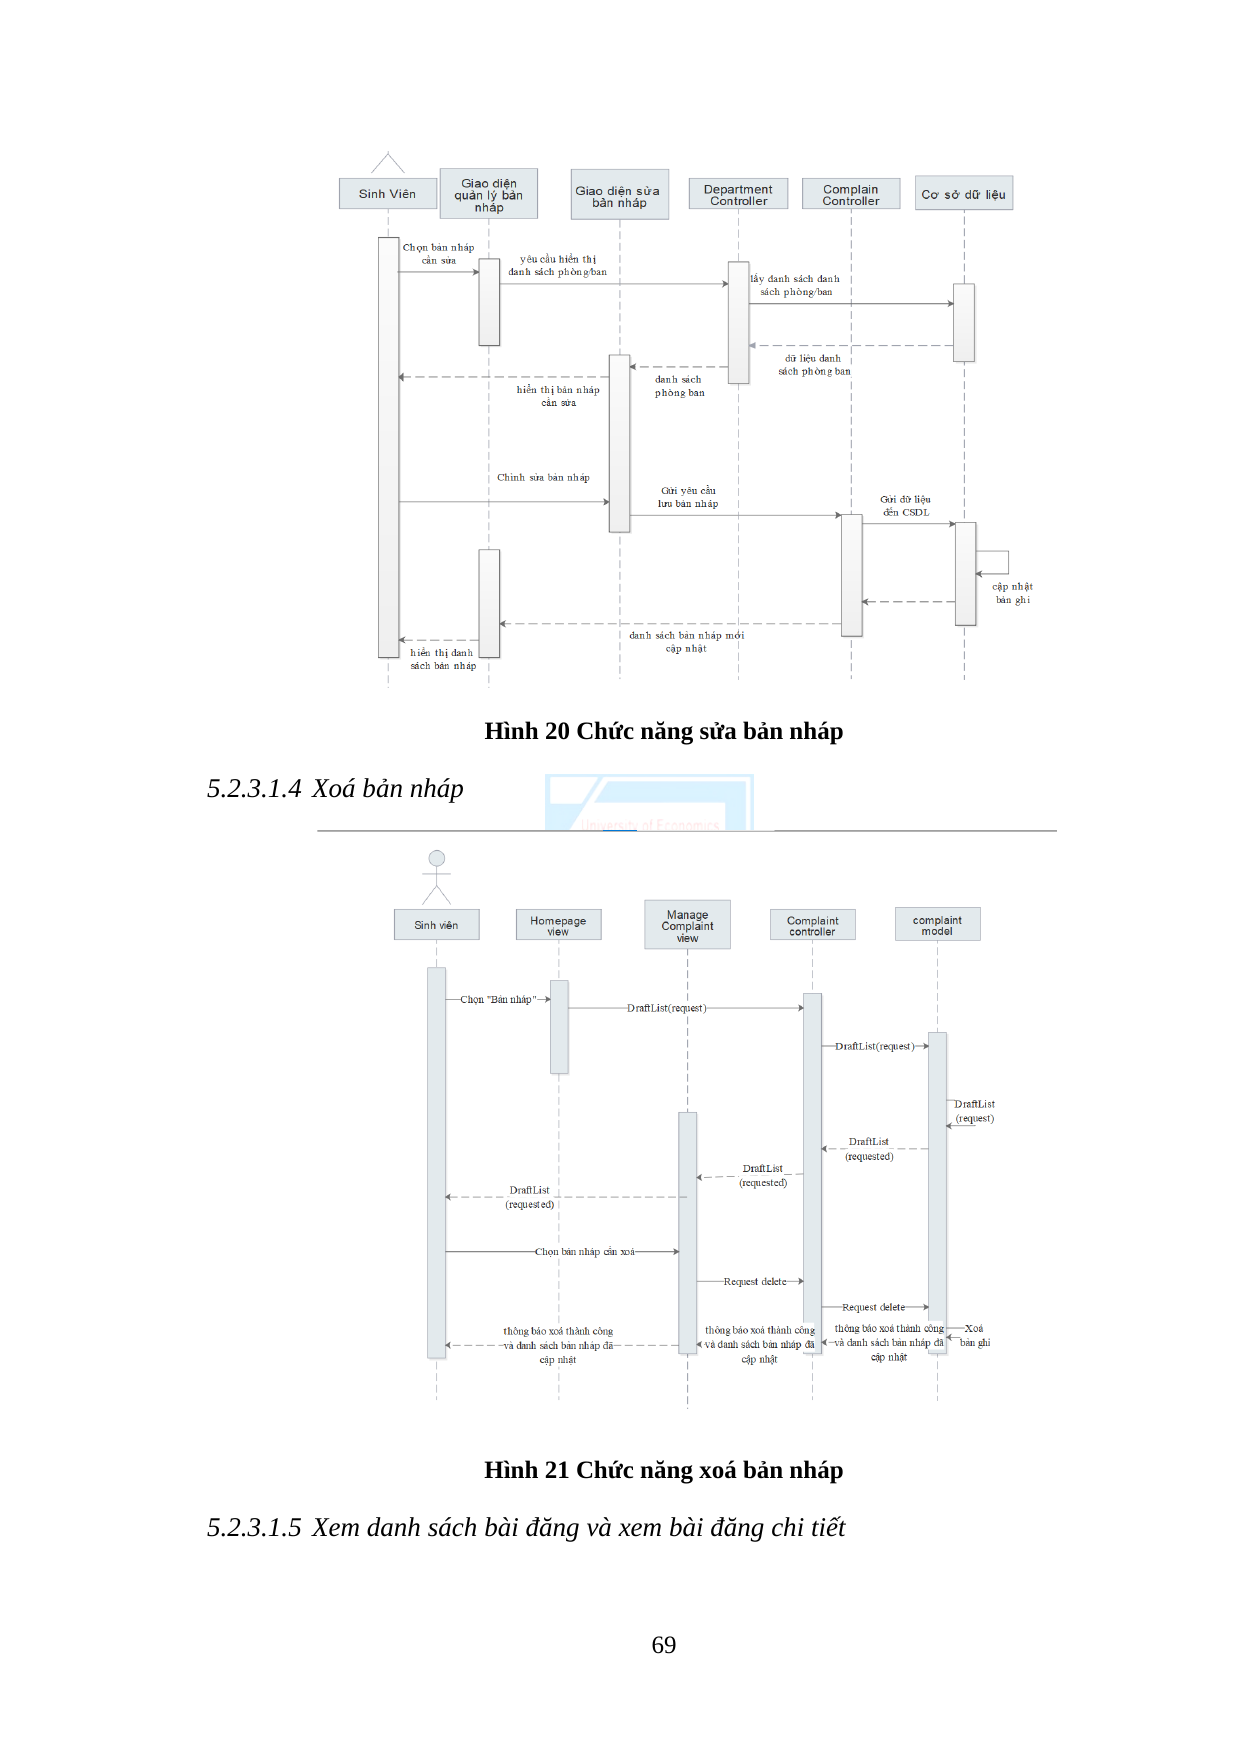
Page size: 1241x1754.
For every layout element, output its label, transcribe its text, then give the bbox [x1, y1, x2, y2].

text Hình 21 Chức năng xoá bản nháp [160, 1456, 1092, 1484]
picture [333, 151, 1041, 688]
picture [317, 830, 1057, 1428]
text Hình 20 Chức năng sửa bản nháp [160, 716, 1092, 745]
subtitle Xem danh sách bài đăng và xem bài đăng chi tiết [207, 1511, 1092, 1542]
subtitle Xoá bản nháp [207, 772, 1092, 803]
